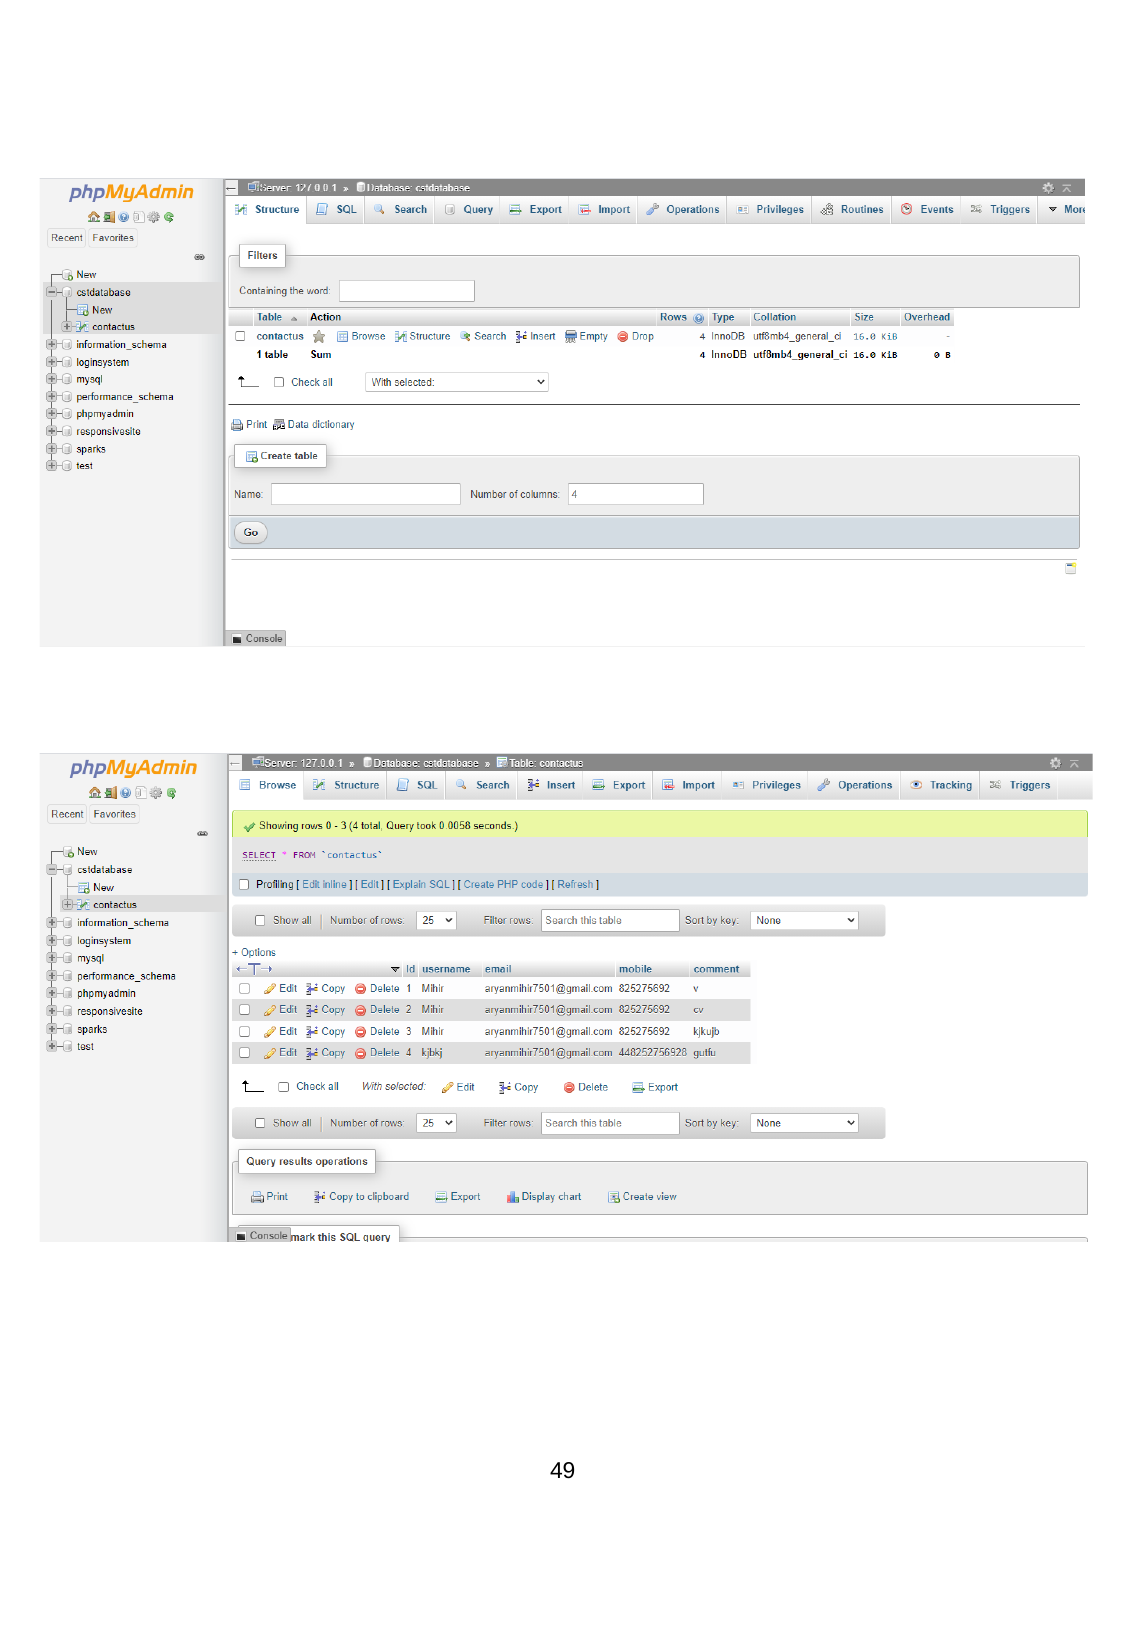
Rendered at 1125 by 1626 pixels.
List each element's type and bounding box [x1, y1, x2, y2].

picture [39, 753, 1093, 1242]
picture [39, 178, 1085, 647]
